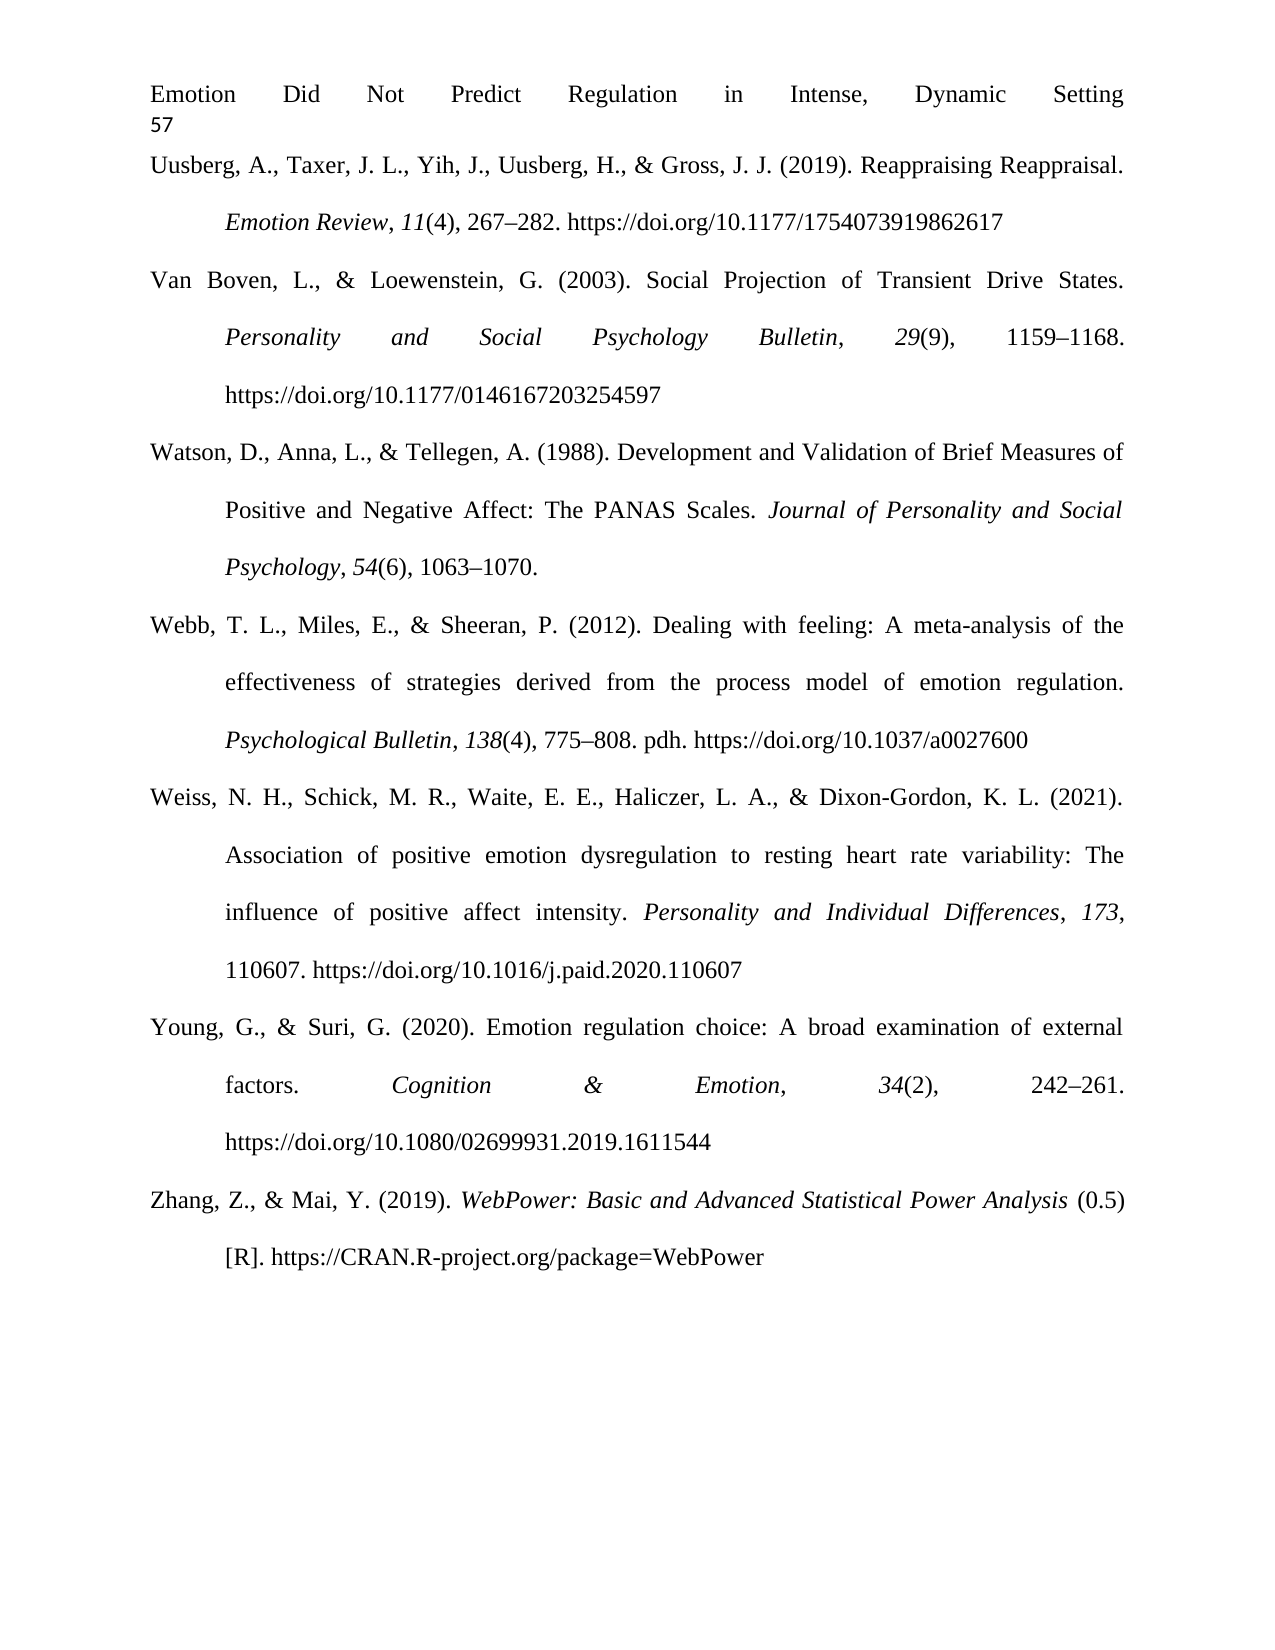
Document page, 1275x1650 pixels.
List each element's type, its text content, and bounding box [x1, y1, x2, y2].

text Webb, T. L., Miles, E., & Sheeran, P. (2012). Dealing with feeling: A meta-analysis of the effectiveness of strategies derived from the process model of emotion regulation. Psychological Bulletin, 138(4), 775–808. pdh. https://doi.org/10.1037/a0027600 [150, 610, 1125, 754]
text Zhang, Z., & Mai, Y. (2019). WebPower: Basic and Advanced Statistical Power Analysis (0.5) [R]. https://CRAN.R-project.org/package=WebPower [150, 1185, 1125, 1271]
text Van Boven, L., & Loewenstein, G. (2003). Social Projection of Transient Drive States. Personality and Social Psychology Bulletin, 29(9), 1159–1168. https://doi.org/10.1177/0146167203254597 [150, 265, 1125, 409]
text Young, G., & Suri, G. (2020). Emotion regulation choice: A broad examination of external factors. Cognition & Emotion, 34(2), 242–261. https://doi.org/10.1080/02699931.2019.1611544 [150, 1012, 1125, 1156]
text Watson, D., Anna, L., & Tellegen, A. (1988). Development and Validation of Brief Measures of Positive and Negative Affect: The PANAS Scales. Journal of Personality and Social Psychology, 54(6), 1063–1070. [150, 437, 1125, 581]
text Weiss, N. H., Schick, M. R., Waite, E. E., Haliczer, L. A., & Dixon-Gordon, K. L. (2021). Association of positive emotion dysregulation to resting heart rate variability: The influence of positive affect intensity. Personality and Individual Differences, 173, 110607. https://doi.org/10.1016/j.paid.2020.110607 [150, 782, 1125, 984]
text Uusberg, A., Taxer, J. L., Yih, J., Uusberg, H., & Gross, J. J. (2019). Reappraising Reappraisal. Emotion Review, 11(4), 267–282. https://doi.org/10.1177/1754073919862617 [150, 150, 1125, 236]
